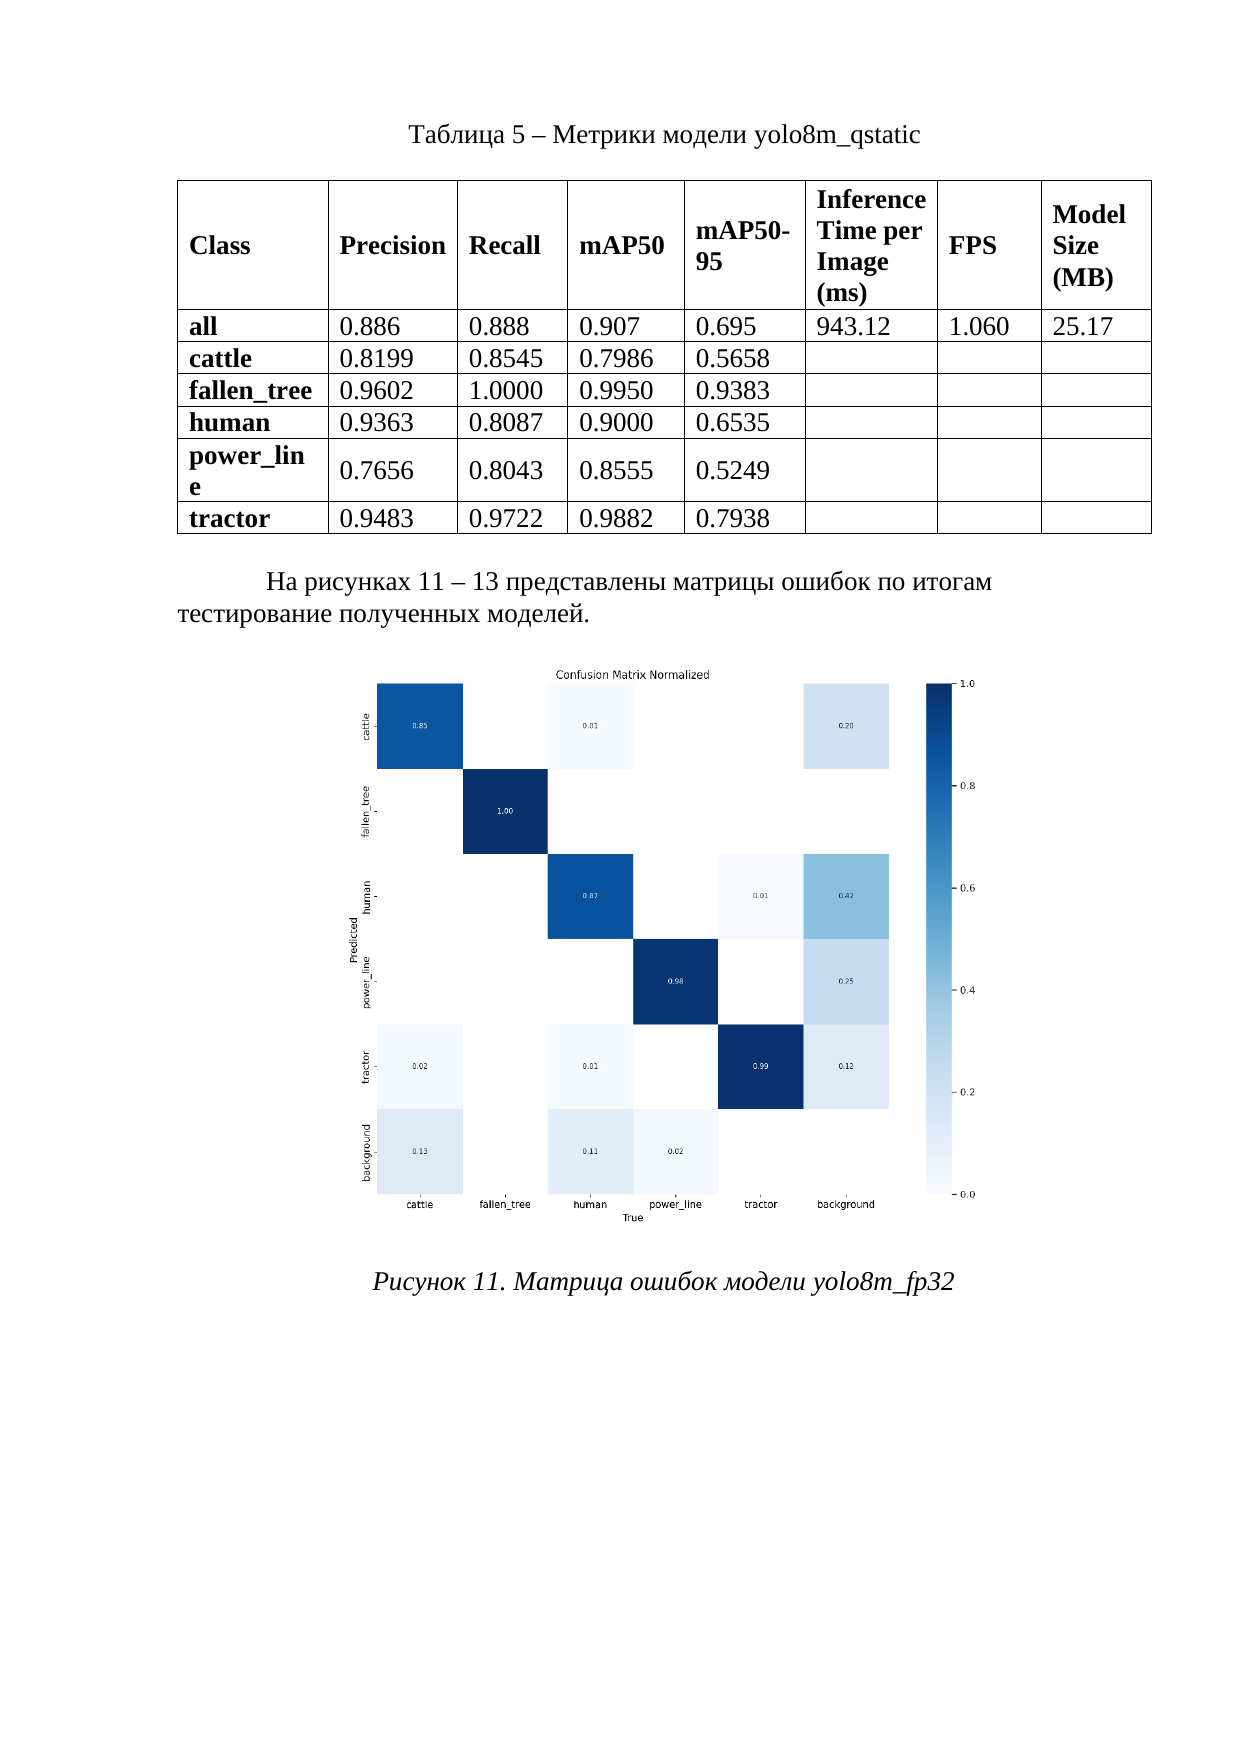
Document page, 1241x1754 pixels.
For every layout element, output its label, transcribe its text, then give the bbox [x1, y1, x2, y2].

table_cell 0.888 [458, 310, 567, 341]
table_cell 0.5249 [685, 439, 805, 501]
table_cell 0.9722 [458, 502, 567, 533]
table_cell 0.9602 [329, 374, 457, 406]
table_cell 0.8043 [458, 439, 567, 501]
text На рисунках 11 – 13 представлены матрицы ошибок по итогам тестирование полученных моделей. [177, 566, 1152, 628]
table_header Inference Time per Image (ms) [806, 181, 937, 309]
table_cell [938, 374, 1041, 406]
table_cell 0.8087 [458, 407, 567, 438]
table_cell 1.060 [938, 310, 1041, 341]
table_cell 0.7656 [329, 439, 457, 501]
table_cell power_line [178, 439, 328, 501]
table_cell 0.7938 [685, 502, 805, 533]
table_cell [1042, 502, 1151, 533]
table_cell [806, 407, 937, 438]
table_cell 0.9363 [329, 407, 457, 438]
table_cell cattle [178, 342, 328, 373]
table_cell [938, 407, 1041, 438]
table_cell [938, 342, 1041, 373]
table_cell [1042, 342, 1151, 373]
table_cell 0.9000 [568, 407, 684, 438]
table_cell [1042, 407, 1151, 438]
table_cell 0.907 [568, 310, 684, 341]
text Рисунок 11. Матрица ошибок модели yolo8m_fp32 [177, 1265, 1152, 1296]
table_cell 0.9950 [568, 374, 684, 406]
table_cell 0.9383 [685, 374, 805, 406]
table_cell human [178, 407, 328, 438]
picture [280, 658, 1048, 1234]
table_cell 0.8555 [568, 439, 684, 501]
table_cell 0.6535 [685, 407, 805, 438]
table_cell 0.5658 [685, 342, 805, 373]
table_cell 943.12 [806, 310, 937, 341]
table_cell [806, 374, 937, 406]
table_header mAP50 [568, 181, 684, 309]
table_cell [806, 502, 937, 533]
table_cell all [178, 310, 328, 341]
table_cell [938, 502, 1041, 533]
table_header mAP50-95 [685, 181, 805, 309]
table_cell 1.0000 [458, 374, 567, 406]
table_header Class [178, 181, 328, 309]
table_header FPS [938, 181, 1041, 309]
table_header Precision [329, 181, 457, 309]
table_cell 0.8545 [458, 342, 567, 373]
table_cell 0.886 [329, 310, 457, 341]
table_cell [1042, 374, 1151, 406]
table_cell [806, 342, 937, 373]
table_cell [806, 439, 937, 501]
table_header Model Size (MB) [1042, 181, 1151, 309]
table_cell tractor [178, 502, 328, 533]
table_header Recall [458, 181, 567, 309]
table_cell 0.8199 [329, 342, 457, 373]
table_cell [938, 439, 1041, 501]
table_cell 0.9882 [568, 502, 684, 533]
table_cell 0.9483 [329, 502, 457, 533]
text Таблица 5 – Метрики модели yolo8m_qstatic [177, 118, 1152, 149]
table_cell 25.17 [1042, 310, 1151, 341]
table_cell 0.7986 [568, 342, 684, 373]
table_cell 0.695 [685, 310, 805, 341]
table_cell [1042, 439, 1151, 501]
table_cell fallen_tree [178, 374, 328, 406]
